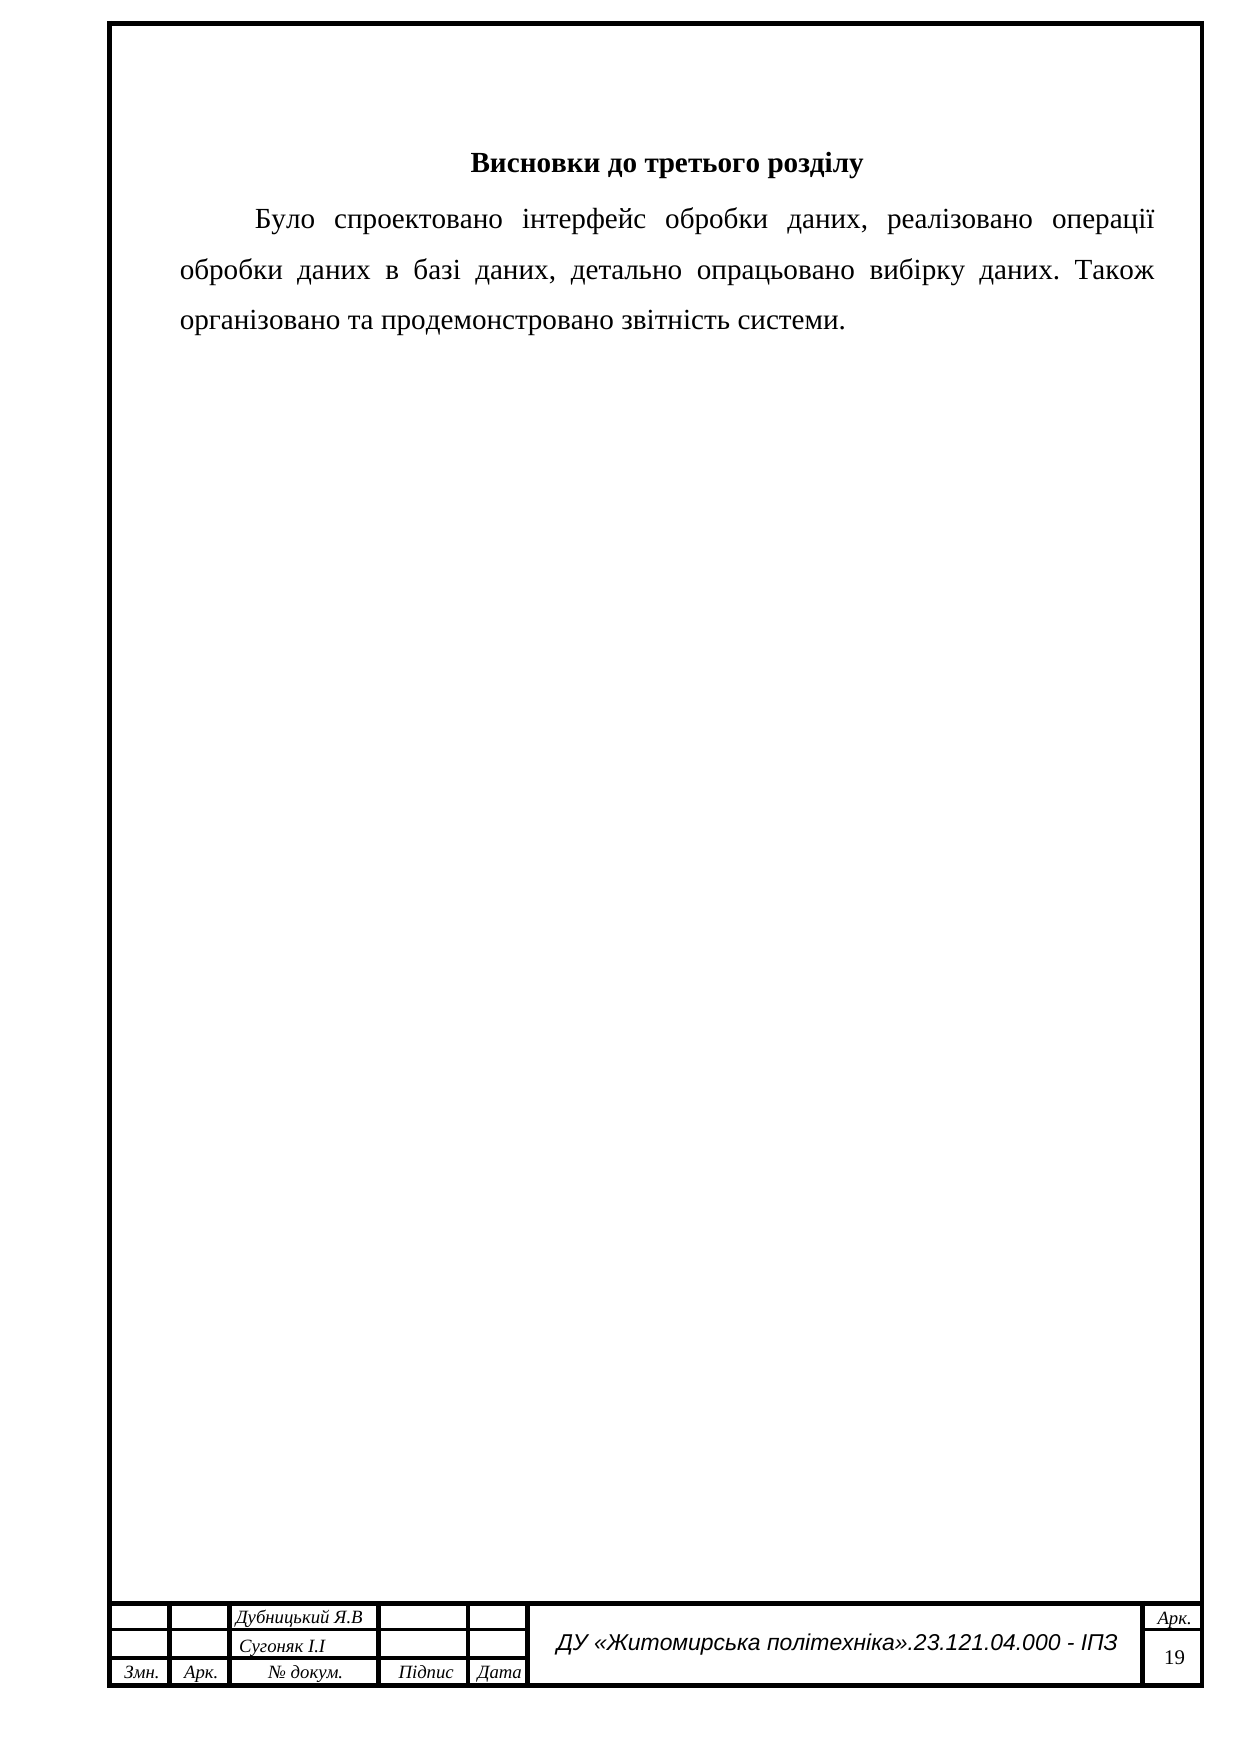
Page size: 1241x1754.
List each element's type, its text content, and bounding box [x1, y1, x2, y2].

table_cell Сугоняк І.І [232, 1631, 376, 1656]
table_cell 19 [1145, 1631, 1200, 1683]
table_cell [381, 1631, 466, 1656]
table_cell Підпис [381, 1660, 466, 1683]
table_cell [470, 1606, 525, 1628]
table_header Висновки до третього розділу Було спроектовано інтерфейс обробки даних, реалізовано операції обробки даних в базі даних, детально опрацьовано вибірку даних. Також організовано та продемонстровано звітність системи. [112, 26, 1200, 1601]
table_cell Змн. [112, 1660, 167, 1683]
table_cell [381, 1606, 466, 1628]
table_cell Арк. [172, 1660, 227, 1683]
table_cell Арк. [1145, 1606, 1200, 1628]
table_cell [172, 1631, 227, 1656]
table_cell [470, 1631, 525, 1656]
table_cell [112, 1606, 167, 1628]
table_cell № докум. [232, 1660, 376, 1683]
table_cell Дубницький Я.В [232, 1606, 376, 1628]
table_cell ДУ «Житомирська політехніка».23.121.04.000 - ІПЗ [530, 1606, 1140, 1683]
table_cell [112, 1631, 167, 1656]
table_cell Дата [470, 1660, 525, 1683]
table_cell [172, 1606, 227, 1628]
